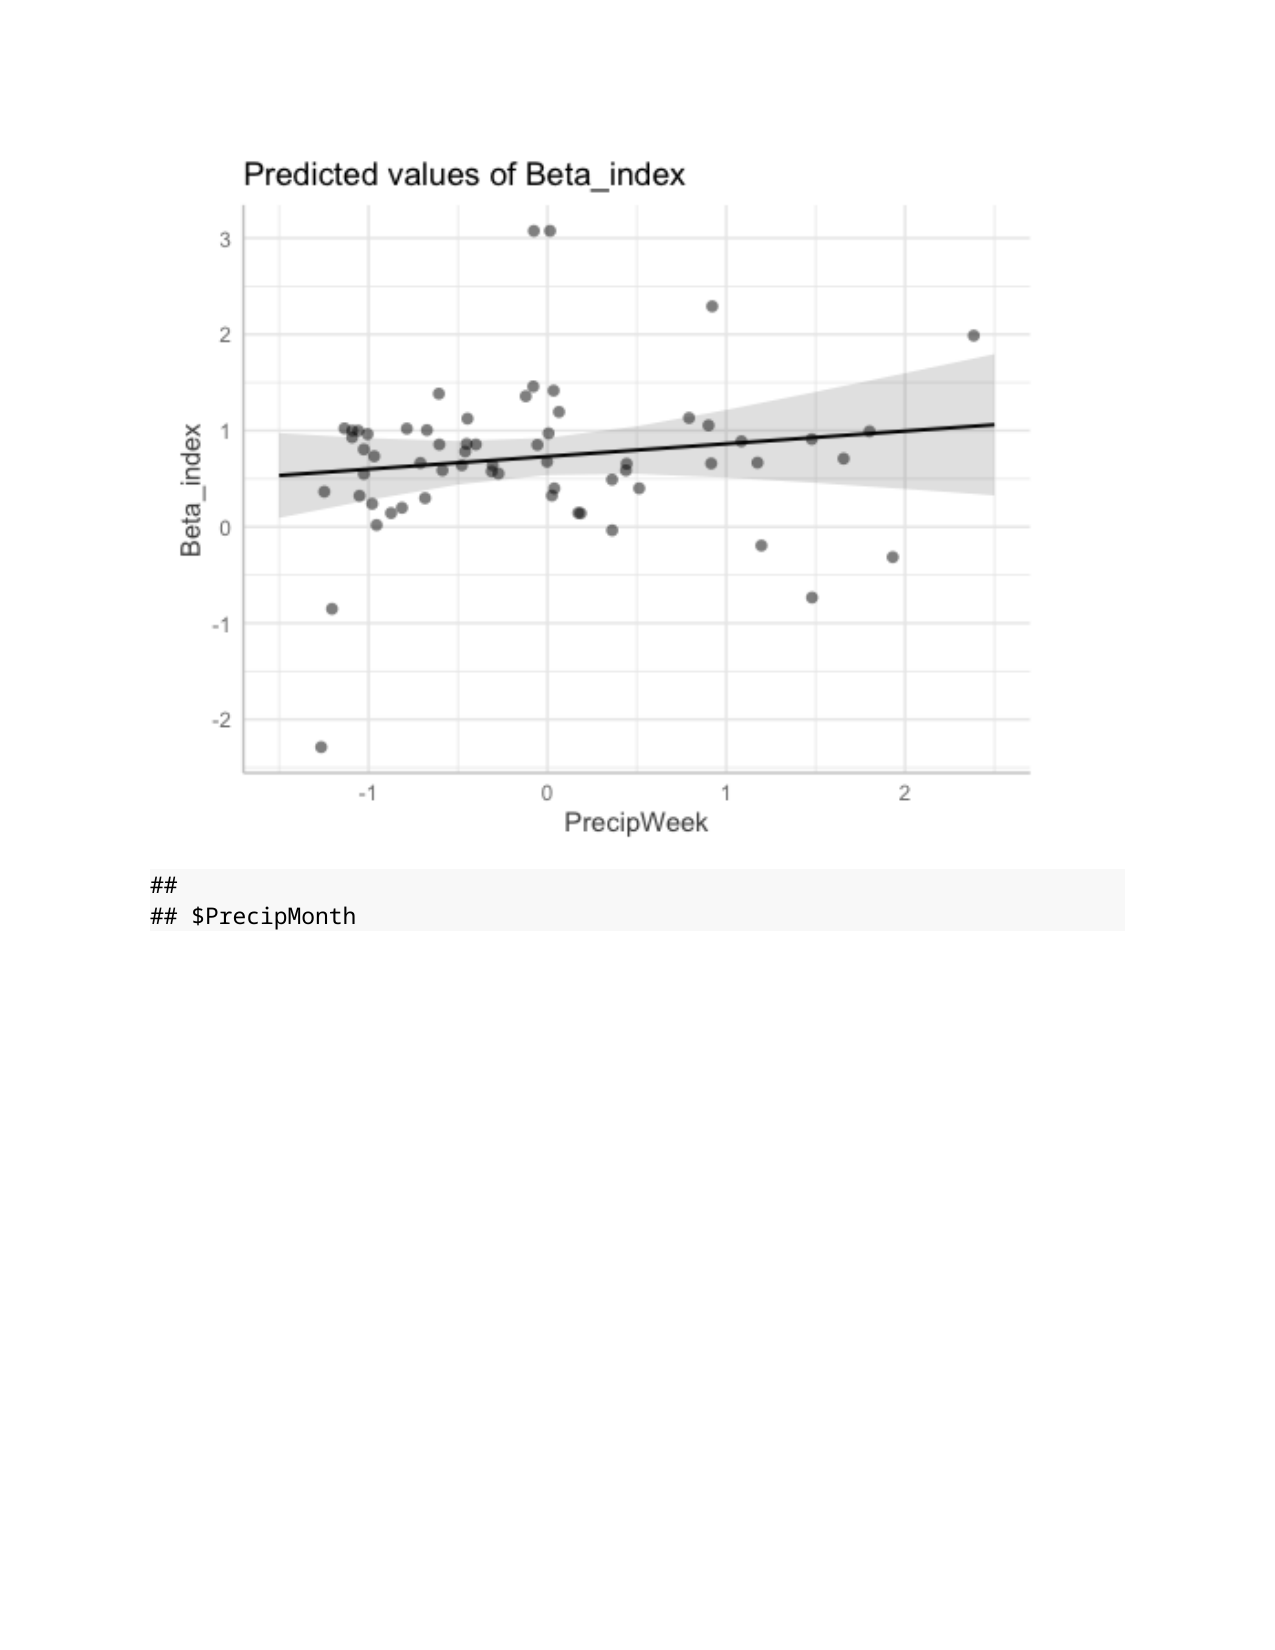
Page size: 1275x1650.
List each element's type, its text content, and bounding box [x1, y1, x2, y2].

text ## ## $PrecipMonth [150, 869, 1125, 931]
picture [168, 150, 1044, 850]
